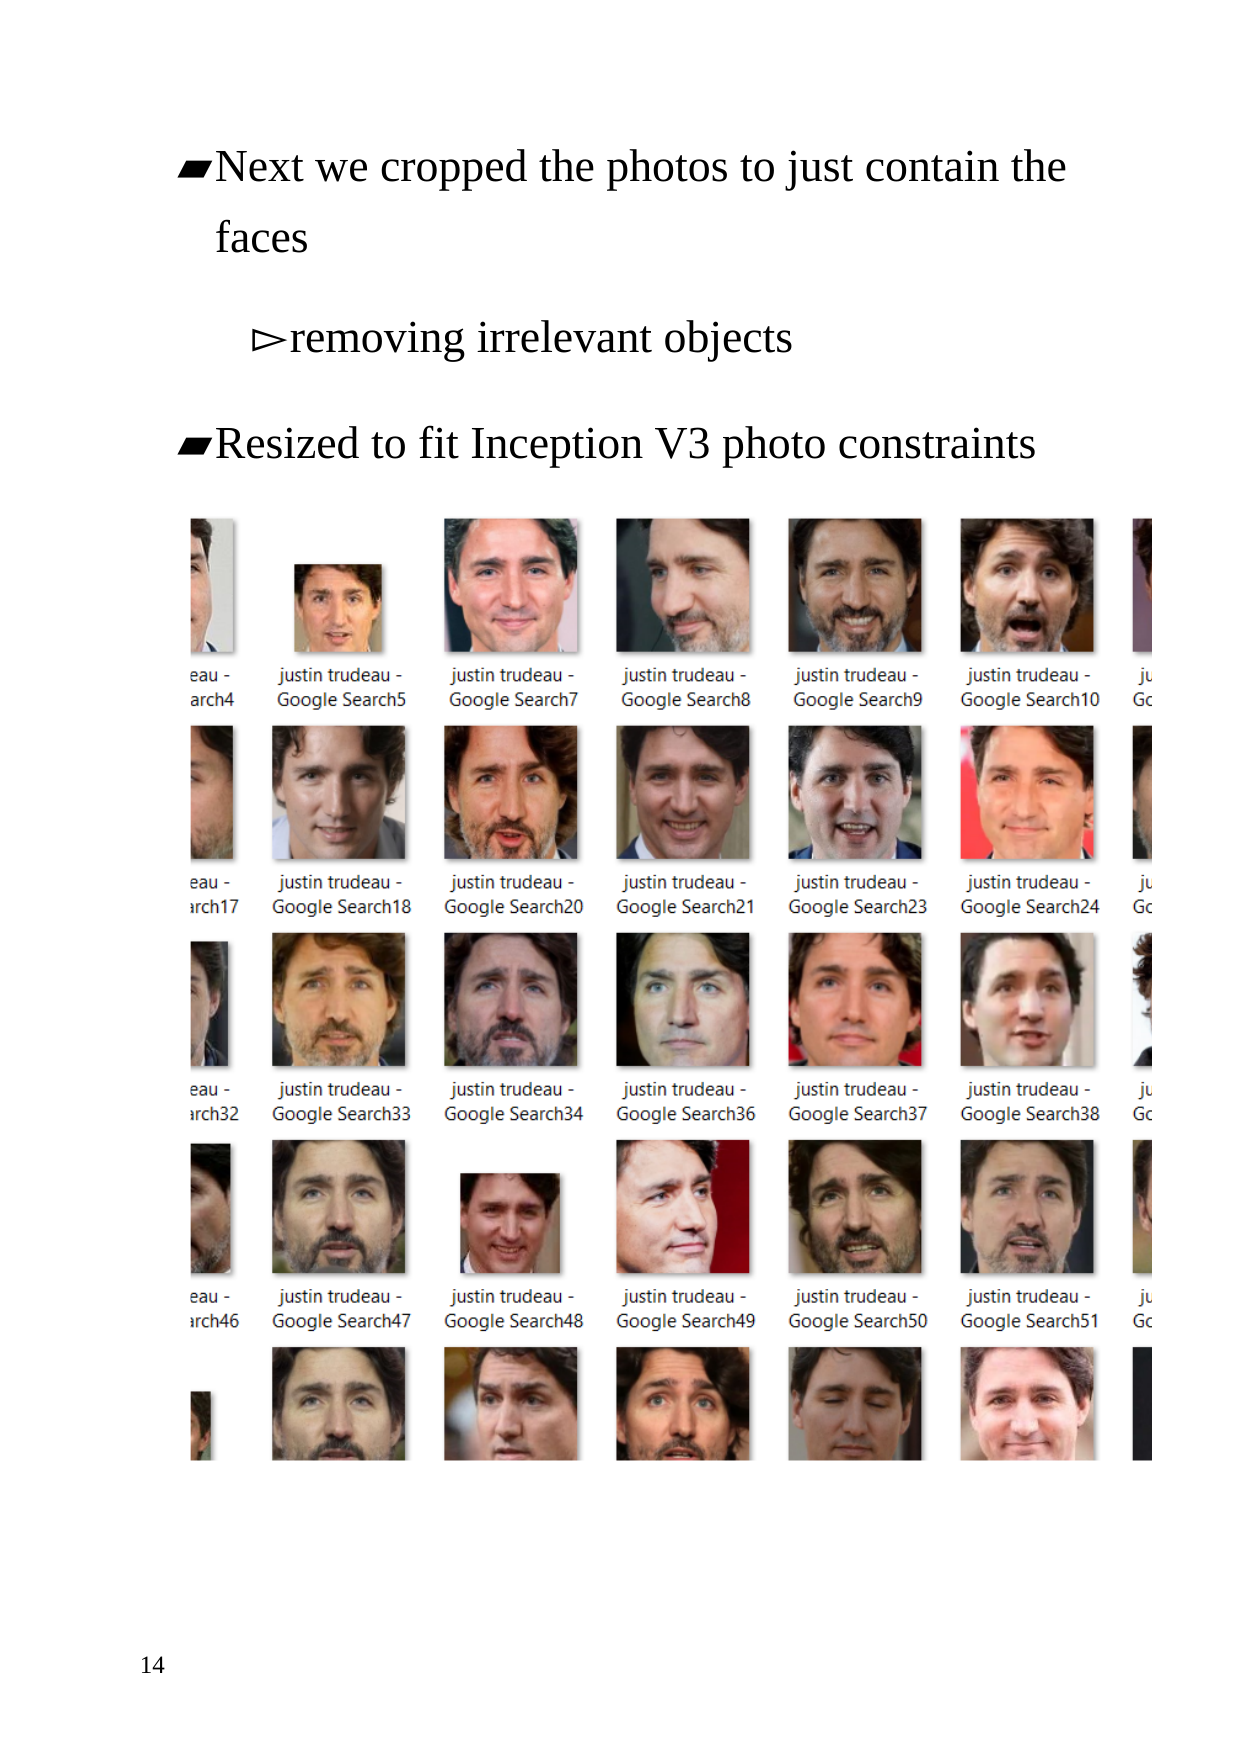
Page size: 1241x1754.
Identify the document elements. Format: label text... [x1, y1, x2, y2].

list Next we cropped the photos to just contain the faces [177, 132, 1101, 263]
list Resized to fit Inception V3 photo constraints [177, 409, 1101, 472]
picture [190, 515, 1152, 1468]
list removing irrelevant objects [252, 303, 1101, 366]
